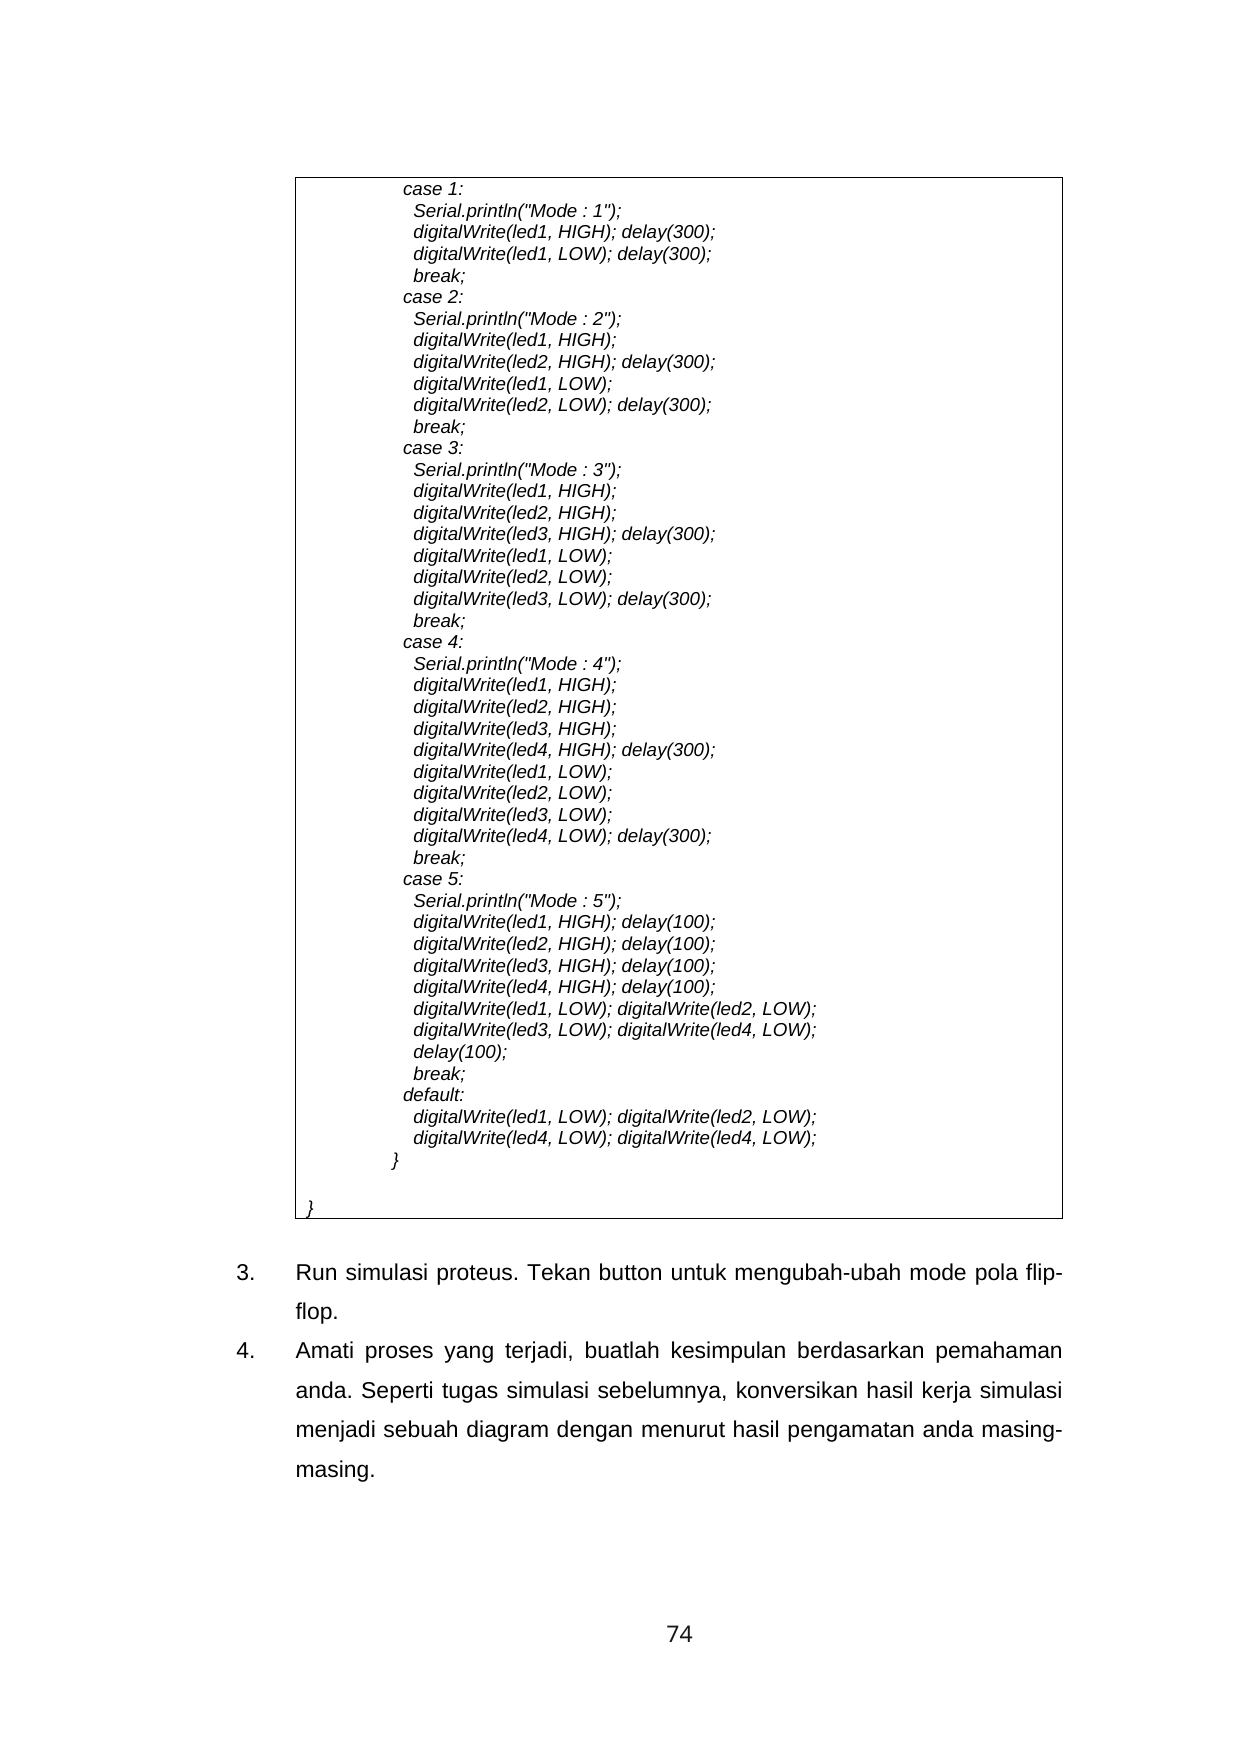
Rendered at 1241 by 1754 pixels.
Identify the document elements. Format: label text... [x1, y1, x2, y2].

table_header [296, 178, 1062, 1218]
list Run simulasi proteus. Tekan button untuk mengubah-ubah mode pola flip-flop. [236, 1258, 1063, 1324]
list Amati proses yang terjadi, buatlah kesimpulan berdasarkan pemahaman anda. Seperti tugas simulasi sebelumnya, konversikan hasil kerja simulasi menjadi sebuah diagram dengan menurut hasil pengamatan anda masing-masing. [236, 1337, 1063, 1482]
